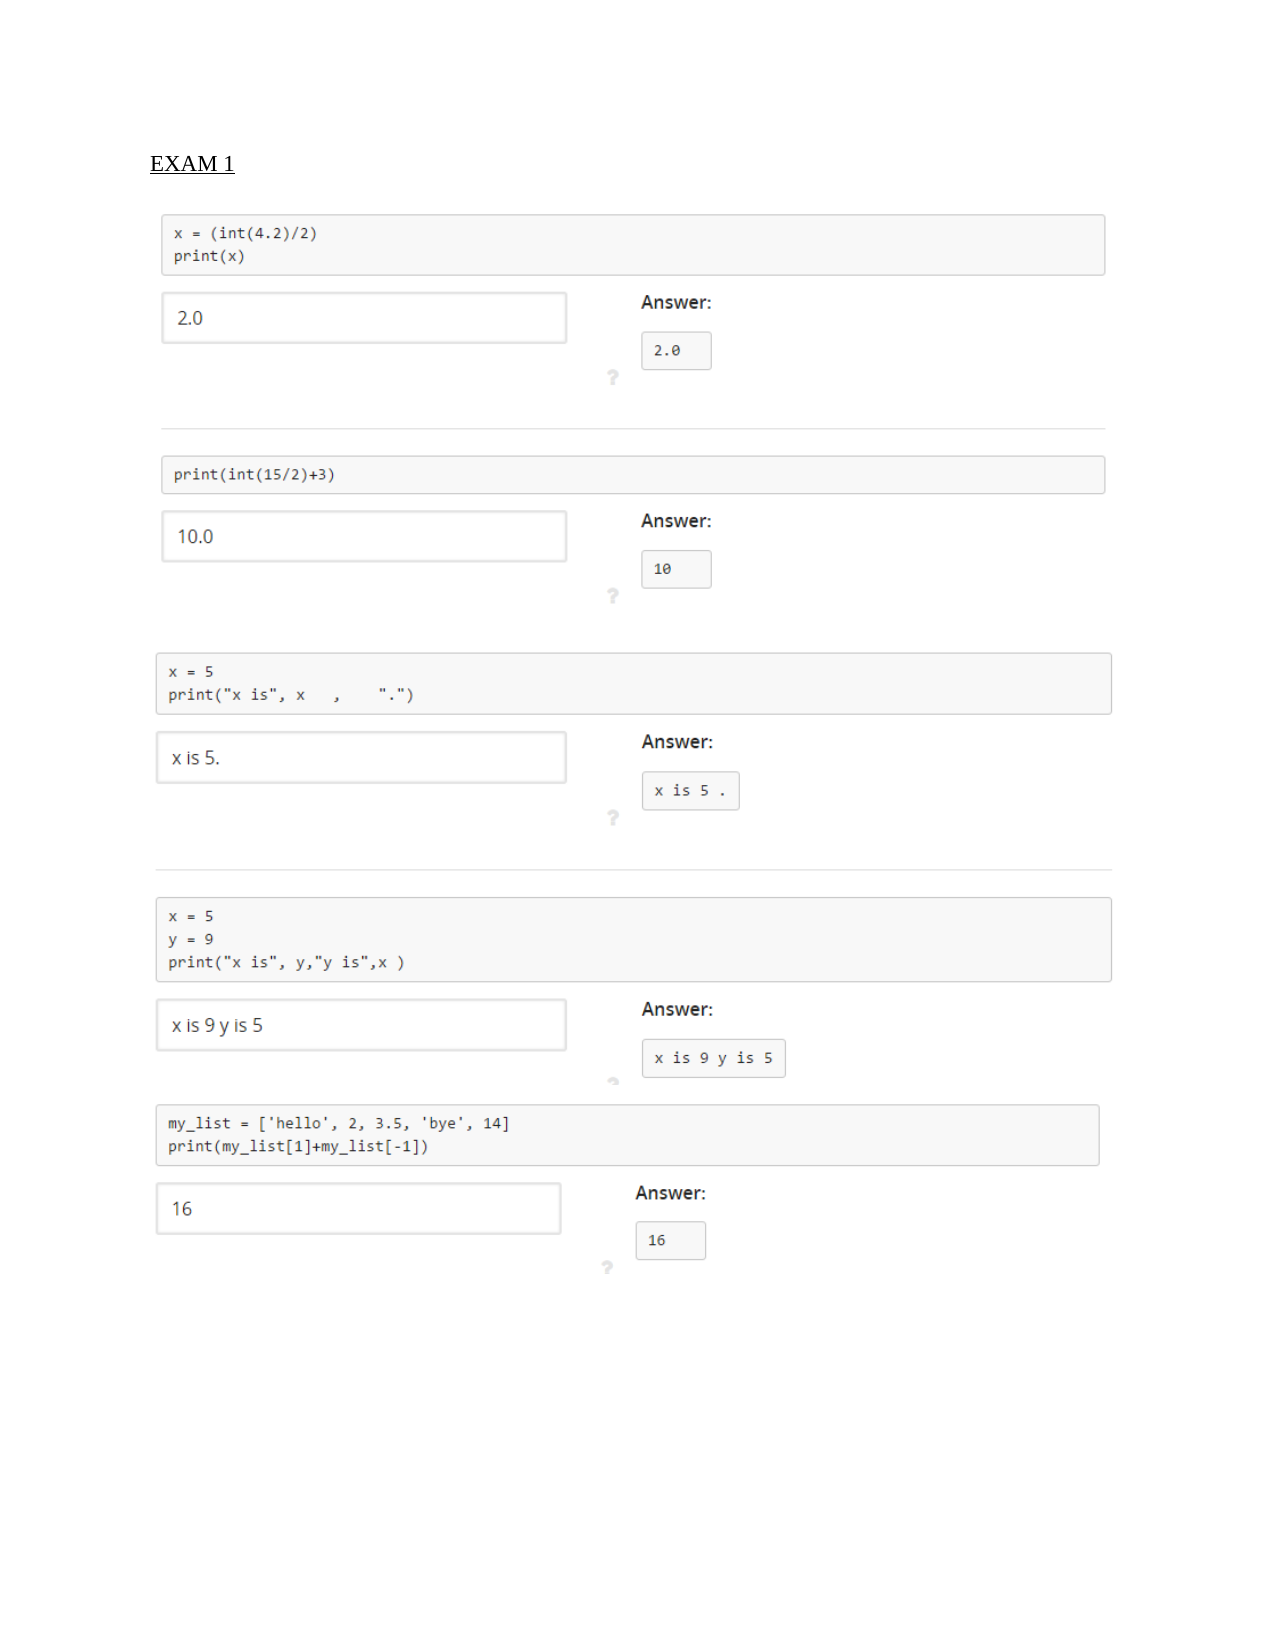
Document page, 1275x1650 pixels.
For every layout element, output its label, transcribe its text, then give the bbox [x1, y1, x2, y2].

text EXAM 1 [150, 150, 1125, 176]
picture [150, 633, 1125, 1085]
picture [150, 1086, 1125, 1274]
picture [150, 195, 1125, 632]
